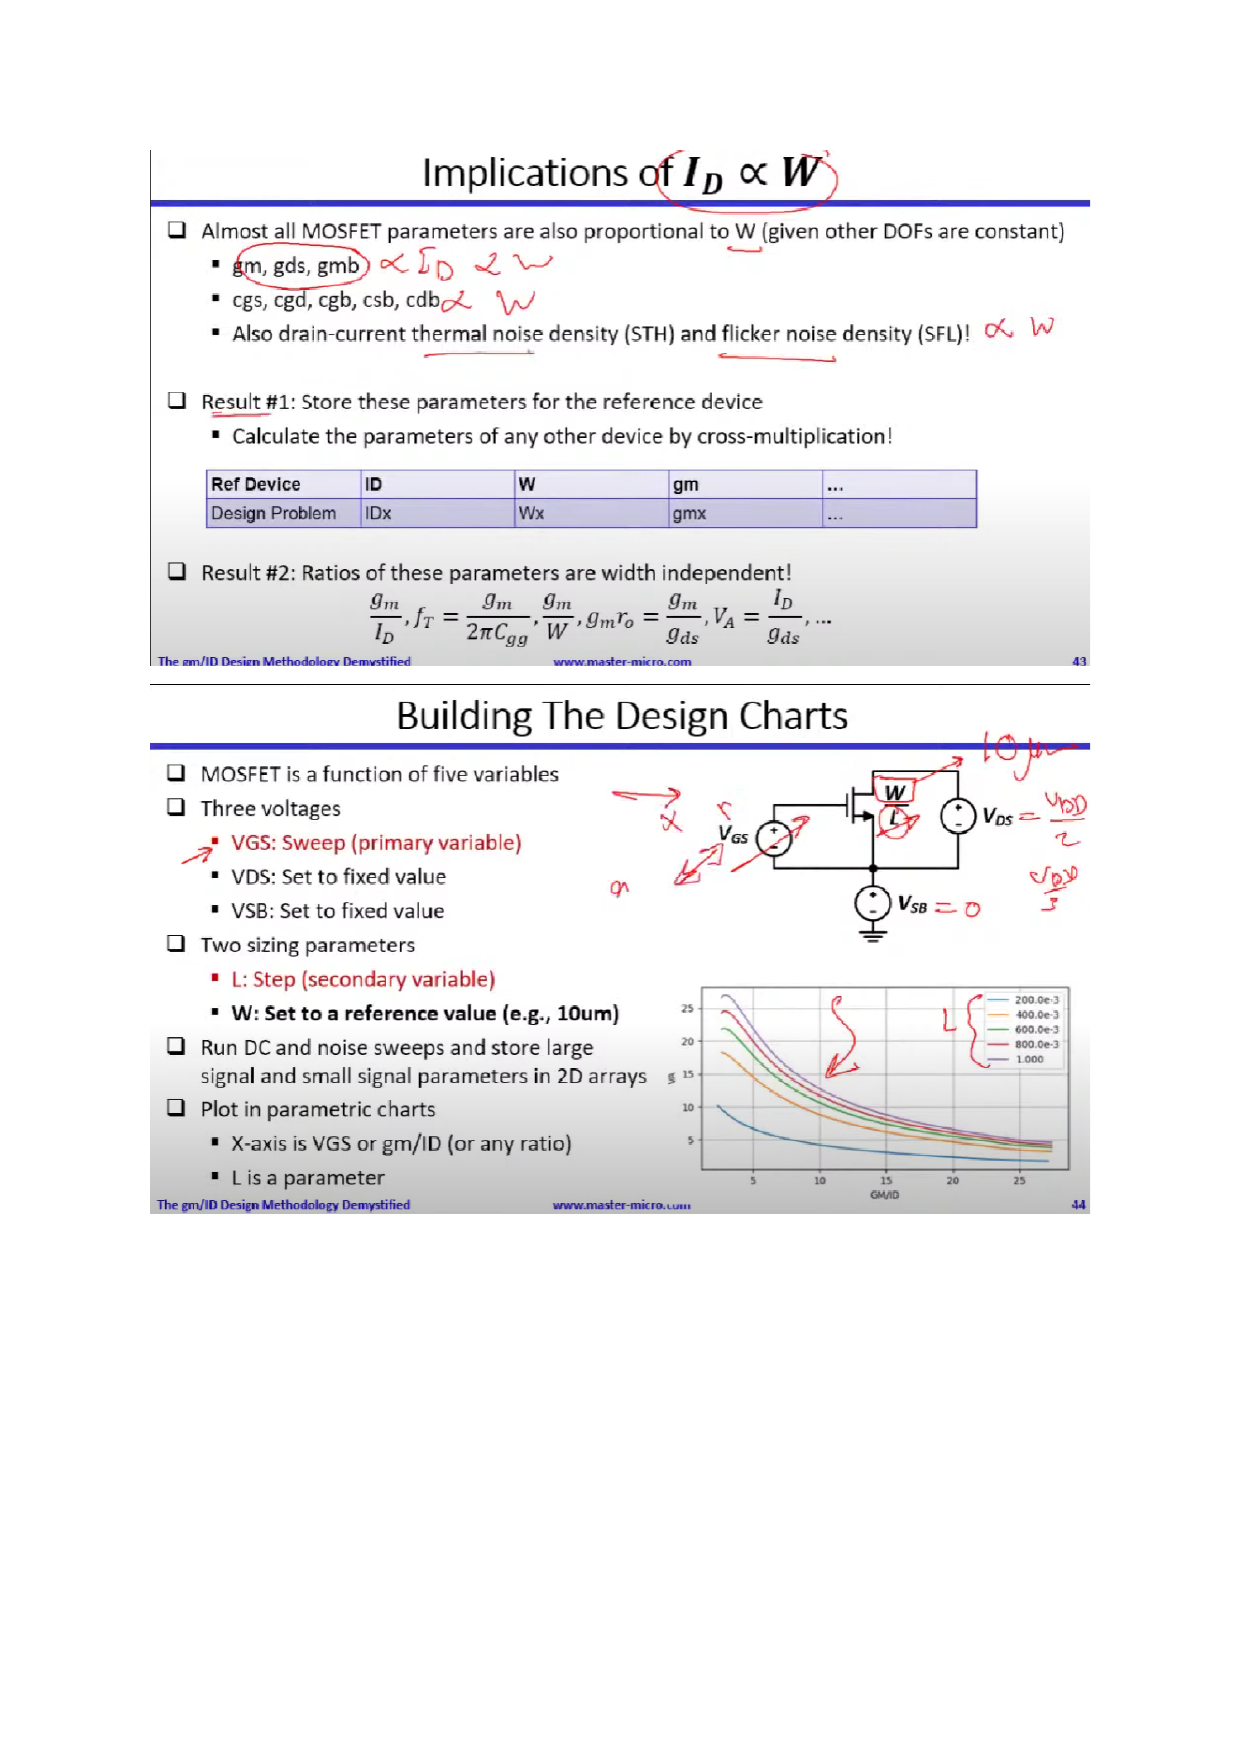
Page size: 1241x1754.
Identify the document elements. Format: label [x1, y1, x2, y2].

picture [150, 150, 1091, 666]
picture [150, 684, 1091, 1214]
